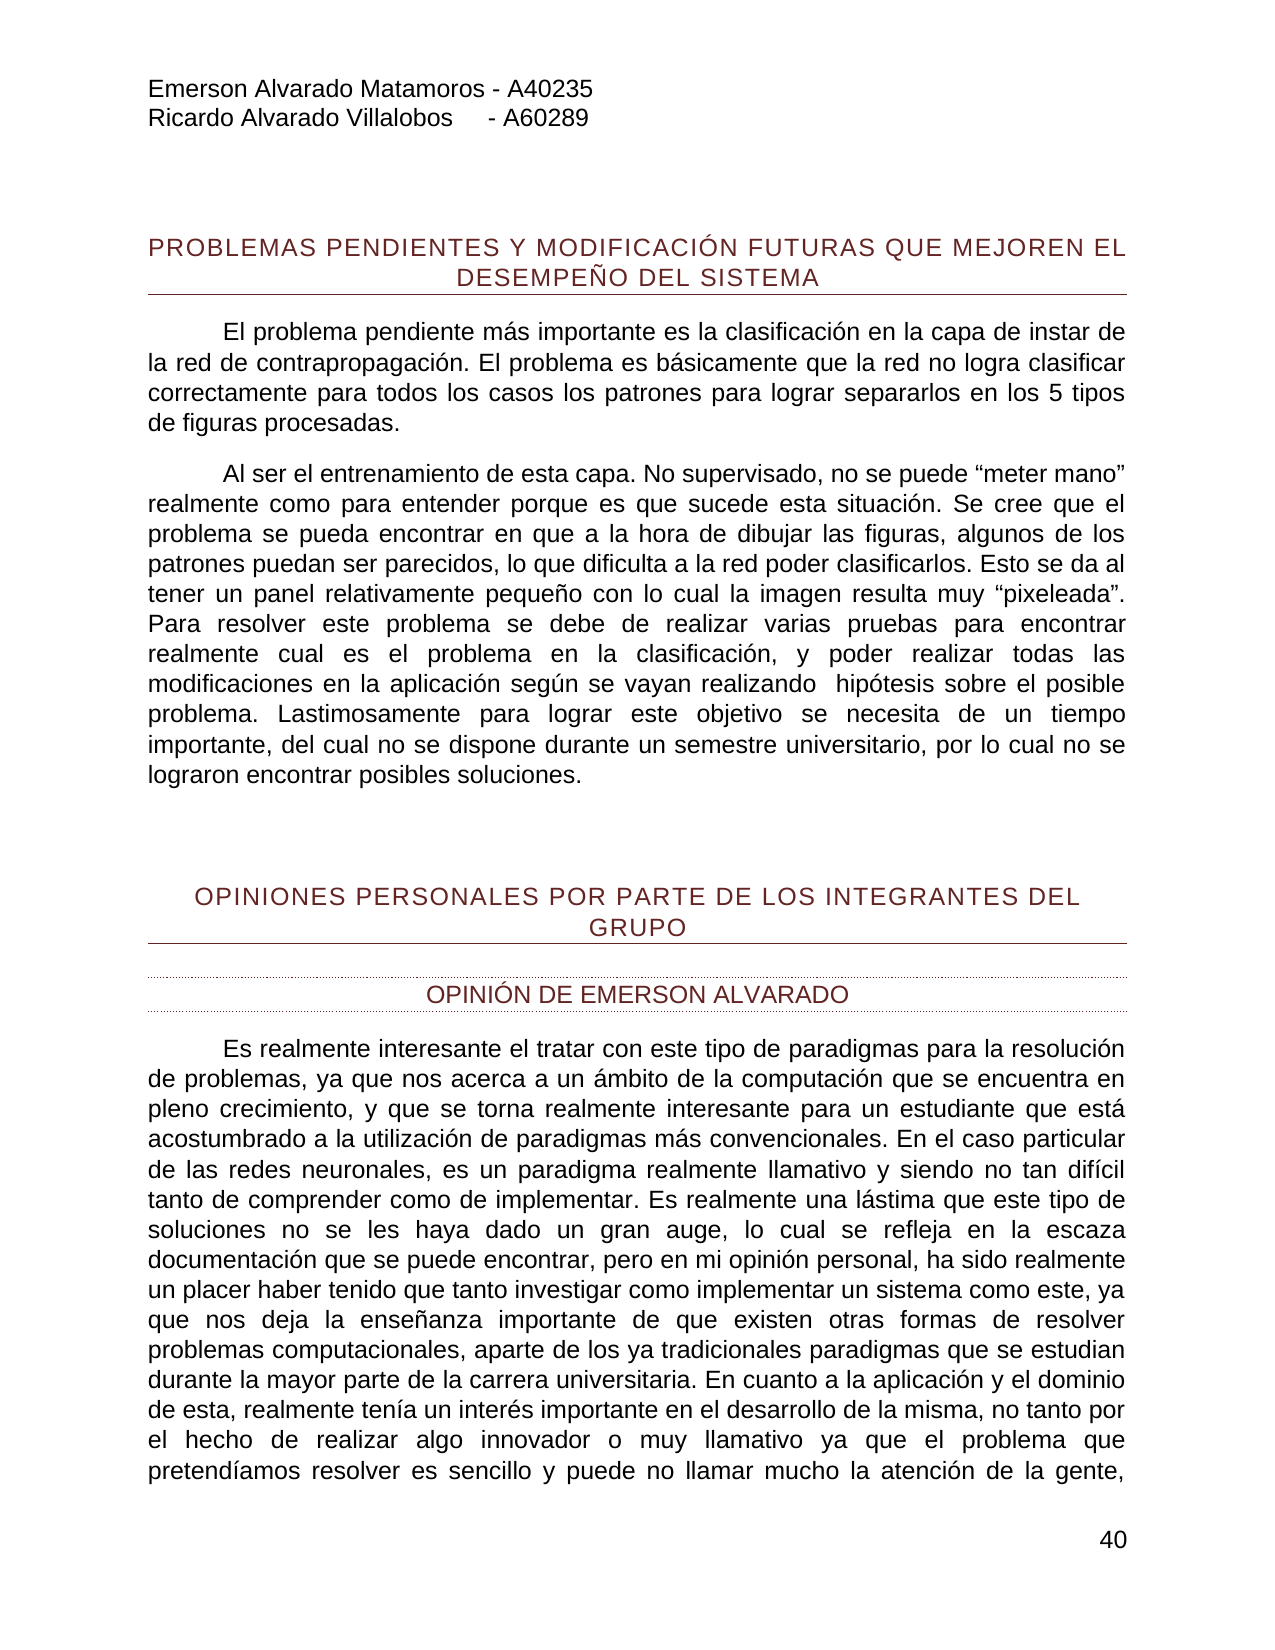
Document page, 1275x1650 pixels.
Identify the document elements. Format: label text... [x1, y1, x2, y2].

text Al ser el entrenamiento de esta capa. No supervisado, no se puede “meter mano” realmente como para entender porque es que sucede esta situación. Se cree que el problema se pueda encontrar en que a la hora de dibujar las figuras, algunos de los patrones puedan ser parecidos, lo que dificulta a la red poder clasificarlos. Esto se da al tener un panel relativamente pequeño con lo cual la imagen resulta muy “pixeleada”. Para resolver este problema se debe de realizar varias pruebas para encontrar realmente cual es el problema en la clasificación, y poder realizar todas las modificaciones en la aplicación según se vayan realizando hipótesis sobre el posible problema. Lastimosamente para lograr este objetivo se necesita de un tiempo importante, del cual no se dispone durante un semestre universitario, por lo cual no se lograron encontrar posibles soluciones. [148, 459, 1127, 788]
text El problema pendiente más importante es la clasificación en la capa de instar de la red de contrapropagación. El problema es básicamente que la red no logra clasificar correctamente para todos los casos los patrones para lograr separarlos en los 5 tipos de figuras procesadas. [148, 317, 1127, 436]
subtitle Problemas pendientes y modificación futuras que mejoren el desempeño del sistema [148, 233, 1127, 294]
subtitle Opiniones personales por parte de los integrantes del grupo [148, 882, 1127, 943]
subtitle Opinión de Emerson Alvarado [148, 977, 1127, 1012]
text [148, 1034, 1127, 1484]
